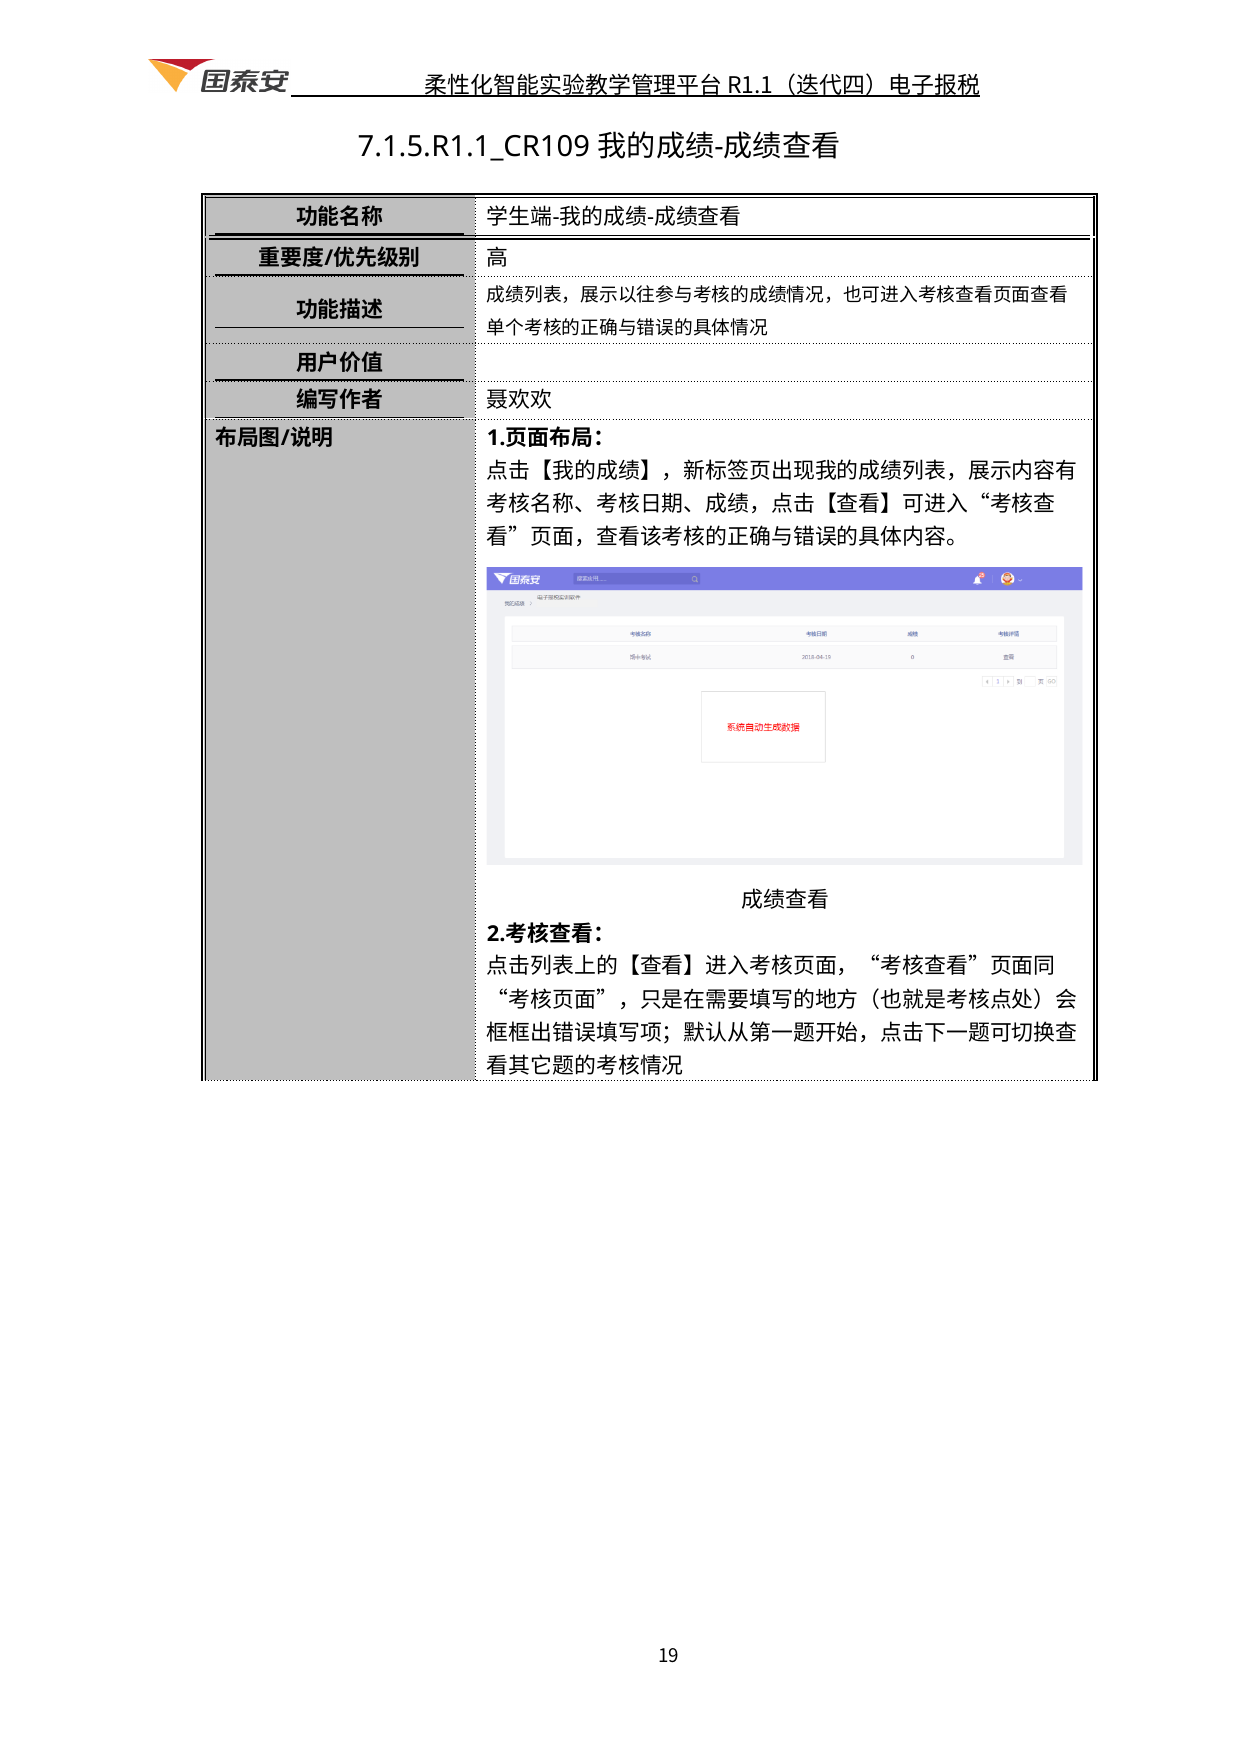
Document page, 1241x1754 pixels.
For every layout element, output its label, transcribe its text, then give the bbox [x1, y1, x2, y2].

picture [486, 567, 1083, 867]
table_cell 布局图/说明 [206, 419, 475, 1080]
table_header 功能名称 [206, 198, 475, 235]
table_cell 成绩列表，展示以往参与考核的成绩情况，也可进入考核查看页面查看单个考核的正确与错误的具体情况 [475, 276, 1093, 343]
table_header 学生端-我的成绩-成绩查看 [475, 198, 1093, 235]
table_cell 功能描述 [206, 276, 475, 343]
table_cell 高 [475, 235, 1096, 276]
table_cell 编写作者 [206, 381, 475, 418]
table_cell 用户价值 [206, 343, 475, 381]
table_cell 1.页面布局： 点击【我的成绩】，新标签页出现我的成绩列表，展示内容有考核名称、考核日期、成绩，点击【查看】可进入“考核查看”页面，查看该考核的正确与错误的具体内容。 成绩查看 2.考核查看： 点击列表上的【查看】进入考核页面，“考核查看”页面同“考核页面”，只是在需要填写的地方（也就是考核点处）会框框出错误填写项；默认从第一题开始，点击下一题可切换查看其它题的考核情况 考核详情查看页面 3.分数评估规则： 按照标准答案比对原则：管理员端和教师端在创建习题的时候配置的答案即为标准答案，系统自动比对学生端填写的内容以及标准答案 [475, 419, 1093, 1080]
subtitle R1.1_CR109 我的成绩-成绩查看 [357, 111, 1152, 177]
table_cell 重要度/优先级别 [204, 235, 475, 276]
table_cell [475, 343, 1093, 381]
table_cell 聂欢欢 [475, 381, 1093, 418]
picture [147, 59, 291, 93]
